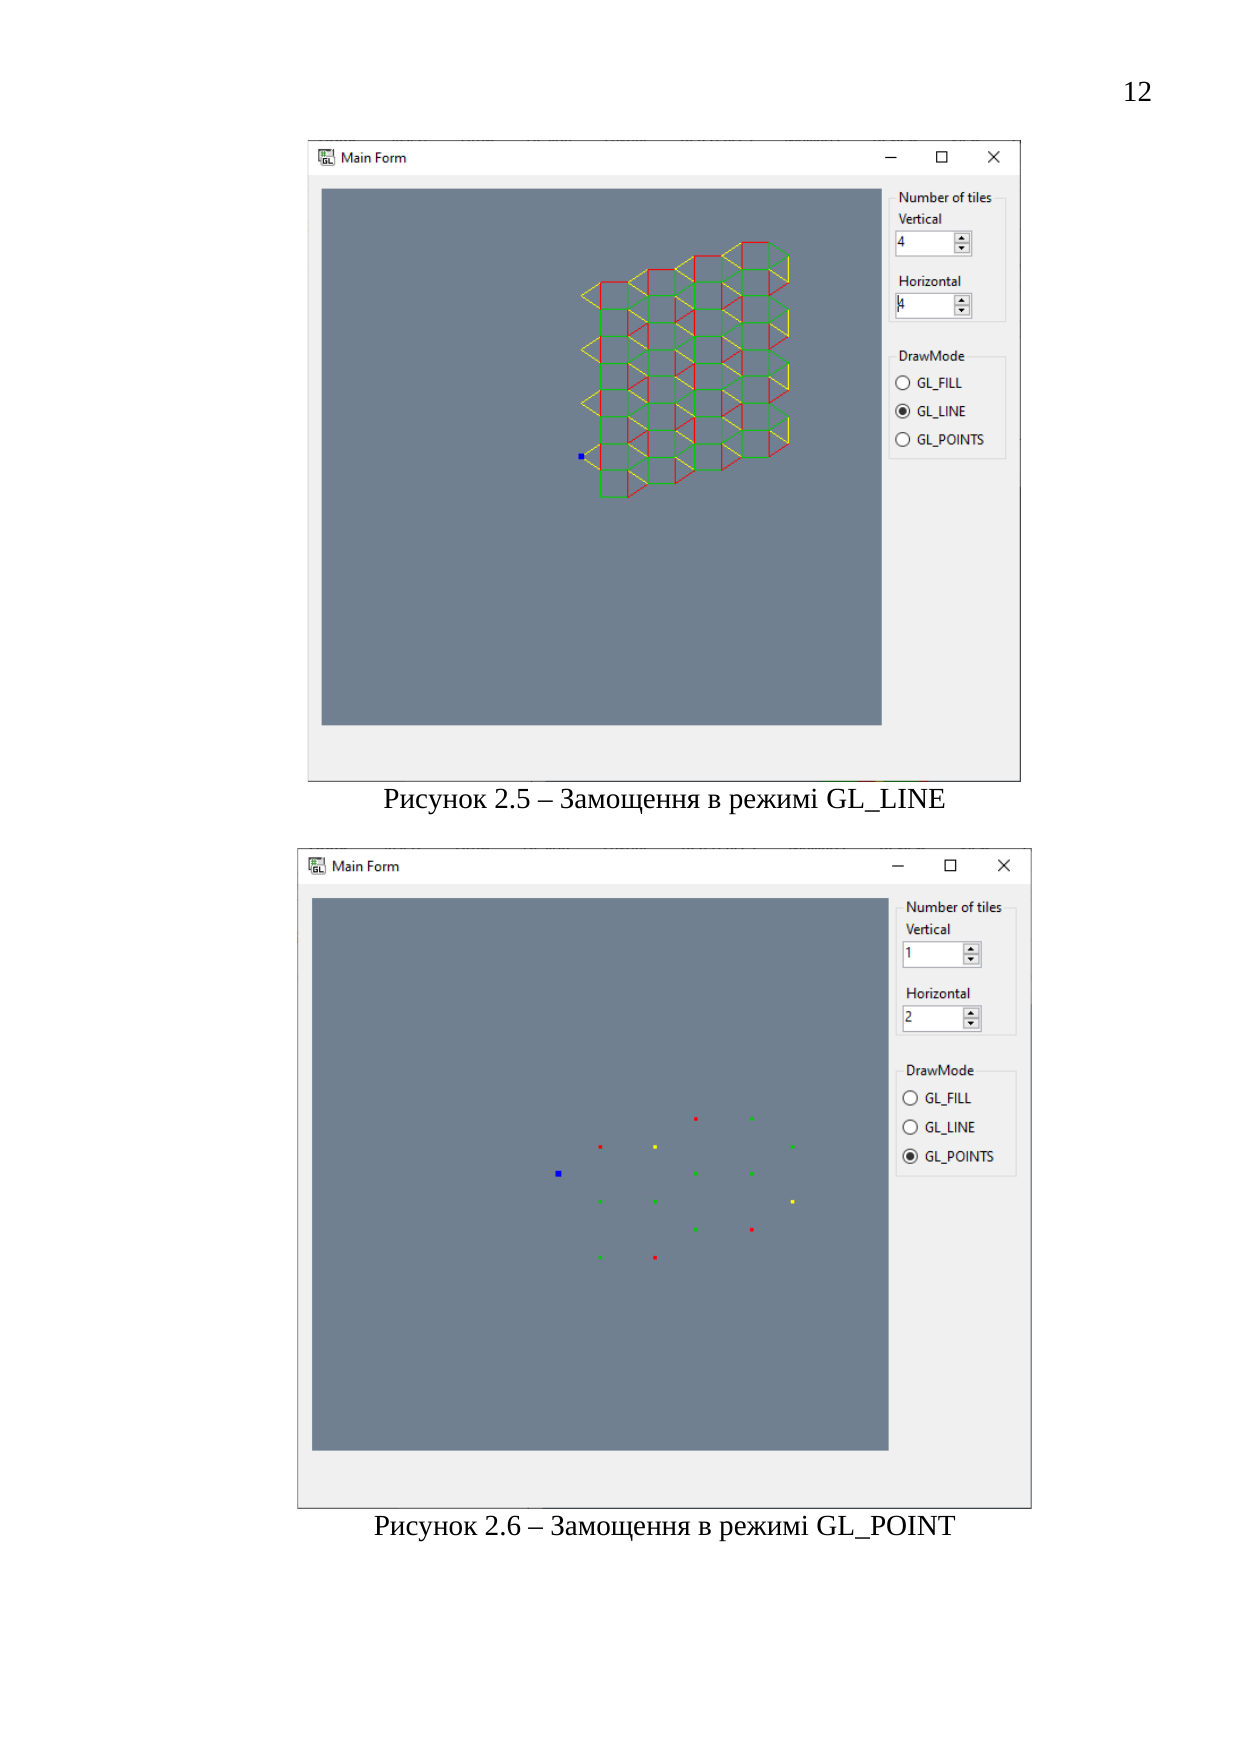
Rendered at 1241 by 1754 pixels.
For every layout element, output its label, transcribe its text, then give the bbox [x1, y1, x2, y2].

picture [307, 140, 1021, 782]
text Рисунок 2.6 – Замощення в режимі GL_POINT [177, 1508, 1152, 1542]
picture [297, 848, 1032, 1509]
text Рисунок 2.5 – Замощення в режимі GL_LINE [177, 781, 1152, 815]
